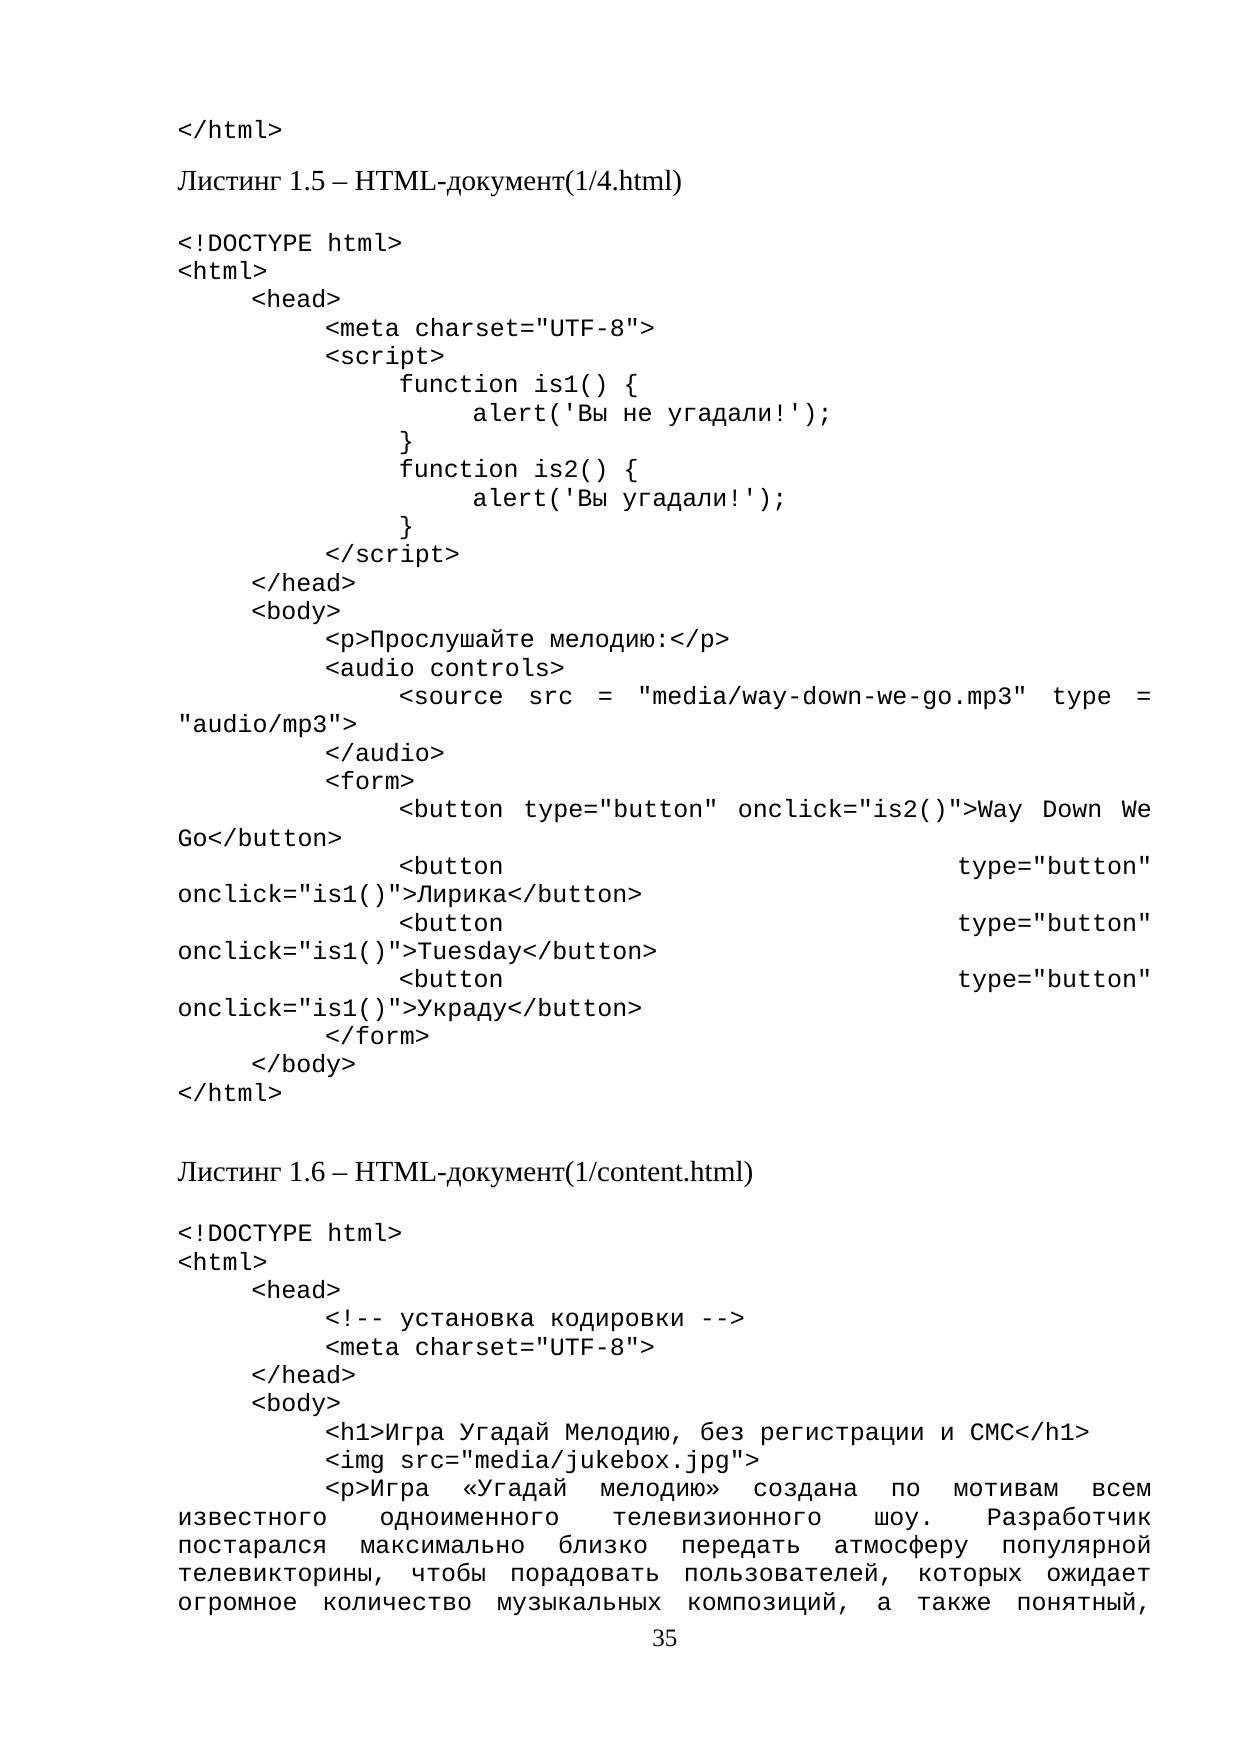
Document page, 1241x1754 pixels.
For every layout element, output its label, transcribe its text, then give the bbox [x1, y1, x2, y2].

text </script> [177, 542, 1152, 570]
text <head> [177, 1277, 1152, 1306]
text } [177, 513, 1152, 542]
text <head> [177, 287, 1152, 315]
text </html> [177, 1080, 1152, 1108]
text </html> [177, 118, 1152, 146]
text <body> [177, 598, 1152, 627]
text <p>Прослушайте мелодию:</p> [177, 627, 1152, 655]
text <button type="button" onclick="is1()">Лирика</button> [177, 853, 1152, 910]
text alert('Вы не угадали!'); [177, 400, 1152, 428]
text <body> [177, 1391, 1152, 1419]
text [177, 1476, 1152, 1617]
text <h1>Игра Угадай Мелодию, без регистрации и СМС</h1> [177, 1419, 1152, 1447]
text } [177, 428, 1152, 457]
text function is1() { [177, 372, 1152, 400]
text </head> [177, 570, 1152, 598]
text <html> [177, 258, 1152, 287]
text Листинг 1.6 – HTML-документ(1/content.html) [177, 1154, 1152, 1187]
text <button type="button" onclick="is2()">Way Down We Go</button> [177, 797, 1152, 853]
text <button type="button" onclick="is1()">Украду</button> [177, 967, 1152, 1023]
text </head> [177, 1362, 1152, 1391]
text <button type="button" onclick="is1()">Tuesday</button> [177, 910, 1152, 967]
text Листинг 1.5 – HTML-документ(1/4.html) [177, 163, 1152, 197]
text </form> [177, 1023, 1152, 1052]
text <!DOCTYPE html> [177, 1221, 1152, 1249]
text function is2() { [177, 457, 1152, 485]
text <meta charset="UTF-8"> [177, 1334, 1152, 1362]
text <source src = "media/way-down-we-go.mp3" type = "audio/mp3"> [177, 683, 1152, 740]
text <img src="media/jukebox.jpg"> [177, 1447, 1152, 1476]
text alert('Вы угадали!'); [177, 485, 1152, 513]
text </audio> [177, 740, 1152, 768]
text <html> [177, 1249, 1152, 1277]
text <audio controls> [177, 655, 1152, 683]
text <form> [177, 768, 1152, 797]
text <!-- установка кодировки --> [177, 1306, 1152, 1334]
text </body> [177, 1052, 1152, 1080]
text <script> [177, 343, 1152, 372]
text <!DOCTYPE html> [177, 230, 1152, 258]
text <meta charset="UTF-8"> [177, 315, 1152, 343]
